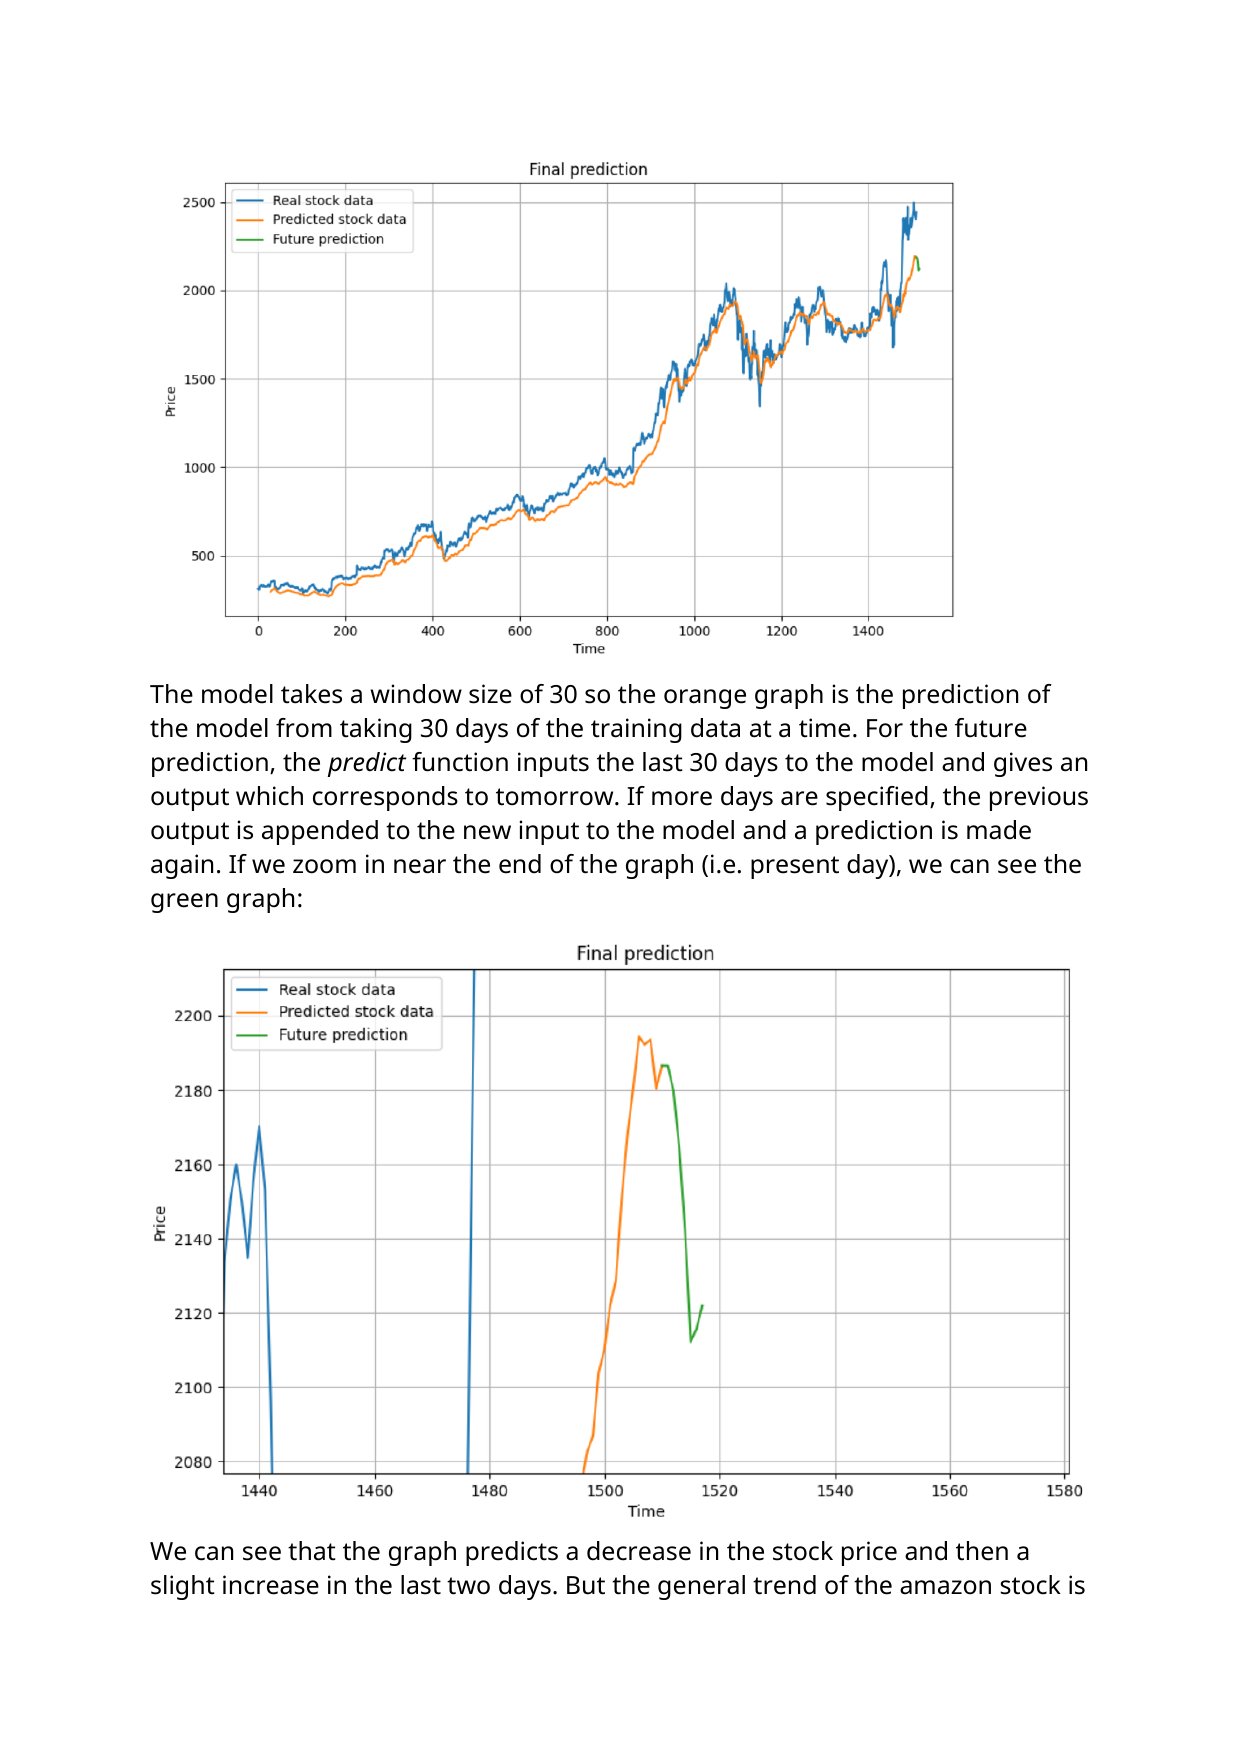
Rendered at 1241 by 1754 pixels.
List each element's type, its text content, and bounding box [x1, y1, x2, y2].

text The model takes a window size of 30 so the orange graph is the prediction of the model from taking 30 days of the training data at a time. For the future prediction, the predict function inputs the last 30 days to the model and gives an output which corresponds to tomorrow. If more days are specified, the previous output is appended to the new input to the model and a prediction is made again. If we zoom in near the end of the graph (i.e. present day), we can see the green graph: [150, 677, 1090, 915]
picture [150, 931, 1083, 1517]
picture [150, 150, 976, 661]
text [150, 1534, 1090, 1602]
